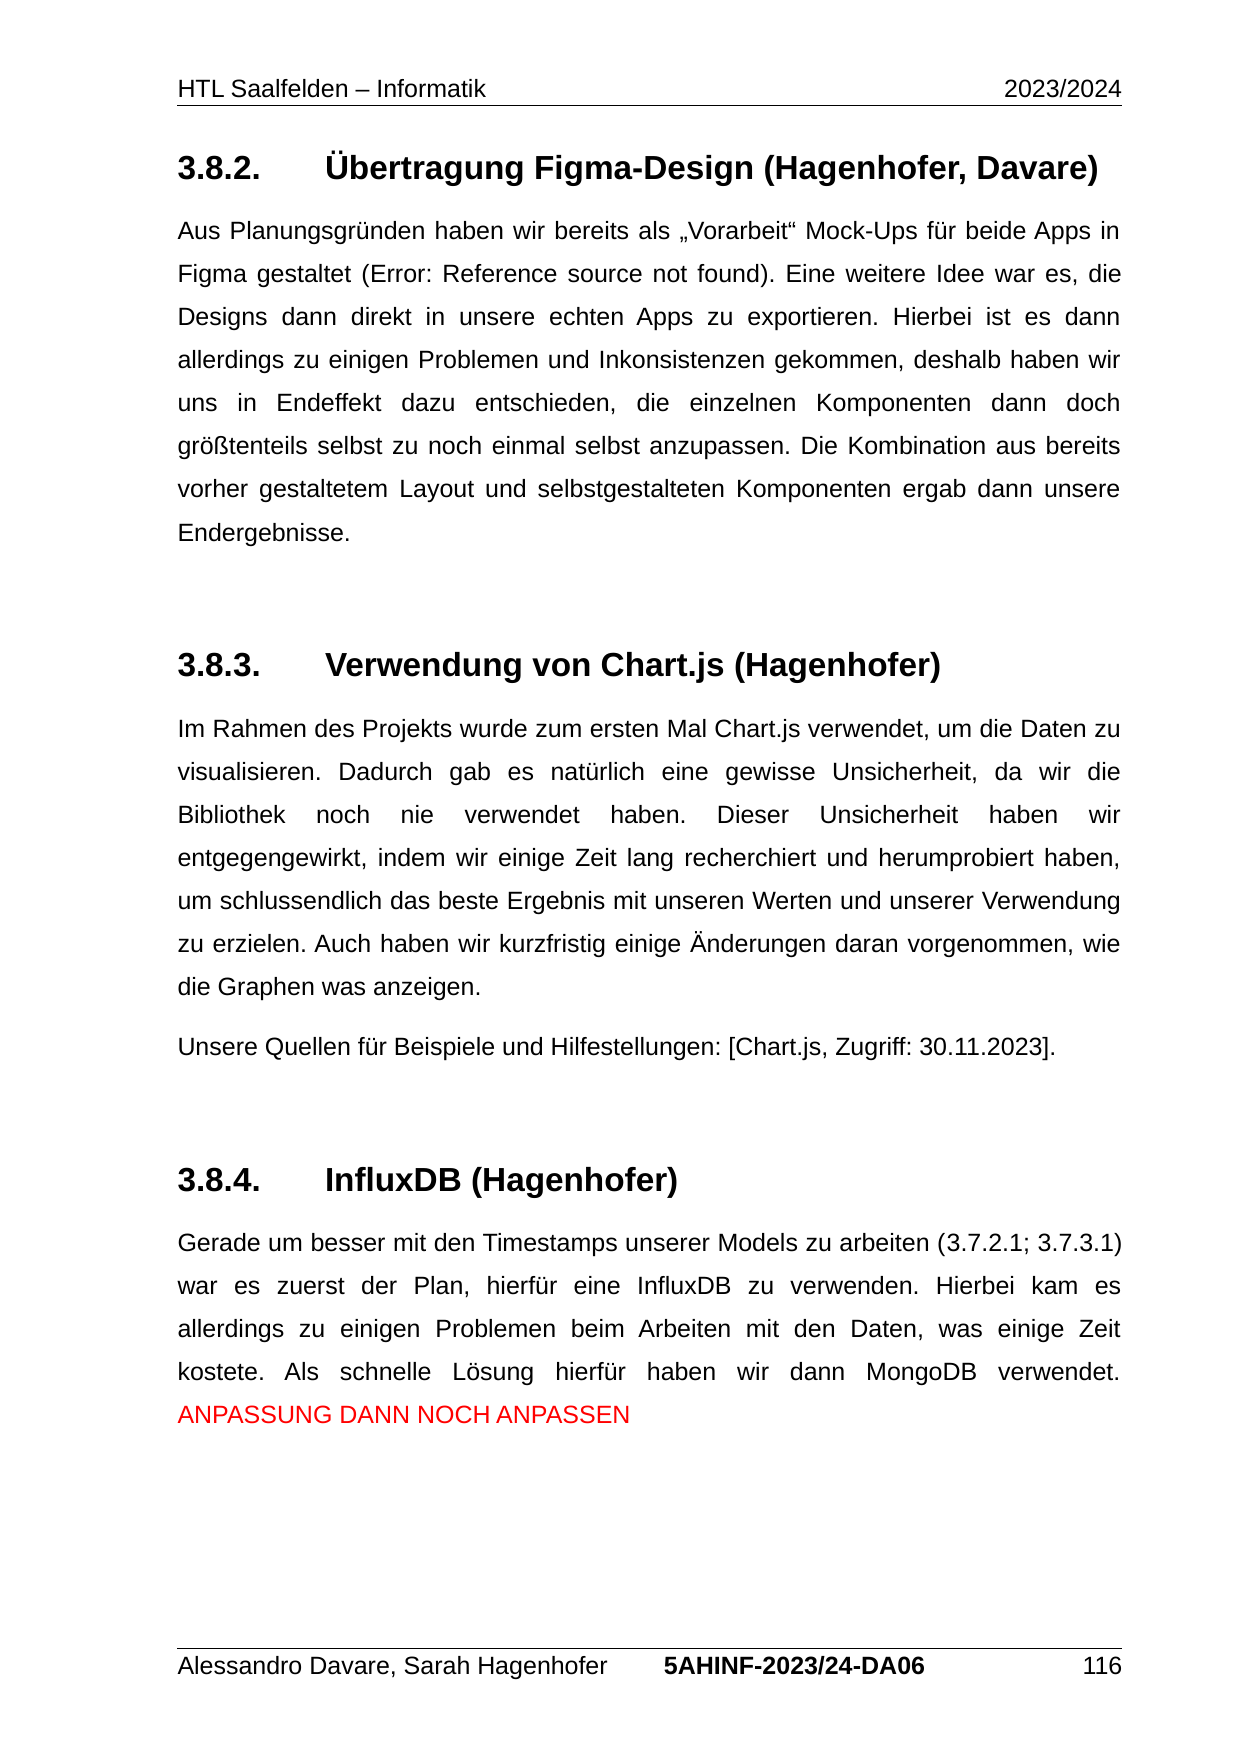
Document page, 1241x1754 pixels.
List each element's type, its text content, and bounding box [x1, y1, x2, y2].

text Im Rahmen des Projekts wurde zum ersten Mal Chart.js verwendet, um die Daten zu visualisieren. Dadurch gab es natürlich eine gewisse Unsicherheit, da wir die Bibliothek noch nie verwendet haben. Dieser Unsicherheit haben wir entgegengewirkt, indem wir einige Zeit lang recherchiert und herumprobiert haben, um schlussendlich das beste Ergebnis mit unseren Werten und unserer Verwendung zu erzielen. Auch haben wir kurzfristig einige Änderungen daran vorgenommen, wie die Graphen was anzeigen. [177, 713, 1122, 1001]
text Gerade um besser mit den Timestamps unserer Models zu arbeiten (3.5.2.1; 3.5.3.1) war es zuerst der Plan, hierfür eine InfluxDB zu verwenden. Hierbei kam es allerdings zu einigen Problemen beim Arbeiten mit den Daten, was einige Zeit kostete. Als schnelle Lösung hierfür haben wir dann MongoDB verwendet. ANPASSUNG DANN NOCH ANPASSEN [177, 1228, 1122, 1429]
subtitle Übertragung Figma-Design (Hagenhofer, Davare) [177, 148, 1122, 186]
text Unsere Quellen für Beispiele und Hilfestellungen: [Chart.js, Zugriff: 30.11.2023]. [177, 1032, 1122, 1061]
subtitle InfluxDB (Hagenhofer) [177, 1160, 1122, 1198]
subtitle Verwendung von Chart.js (Hagenhofer) [177, 646, 1122, 684]
